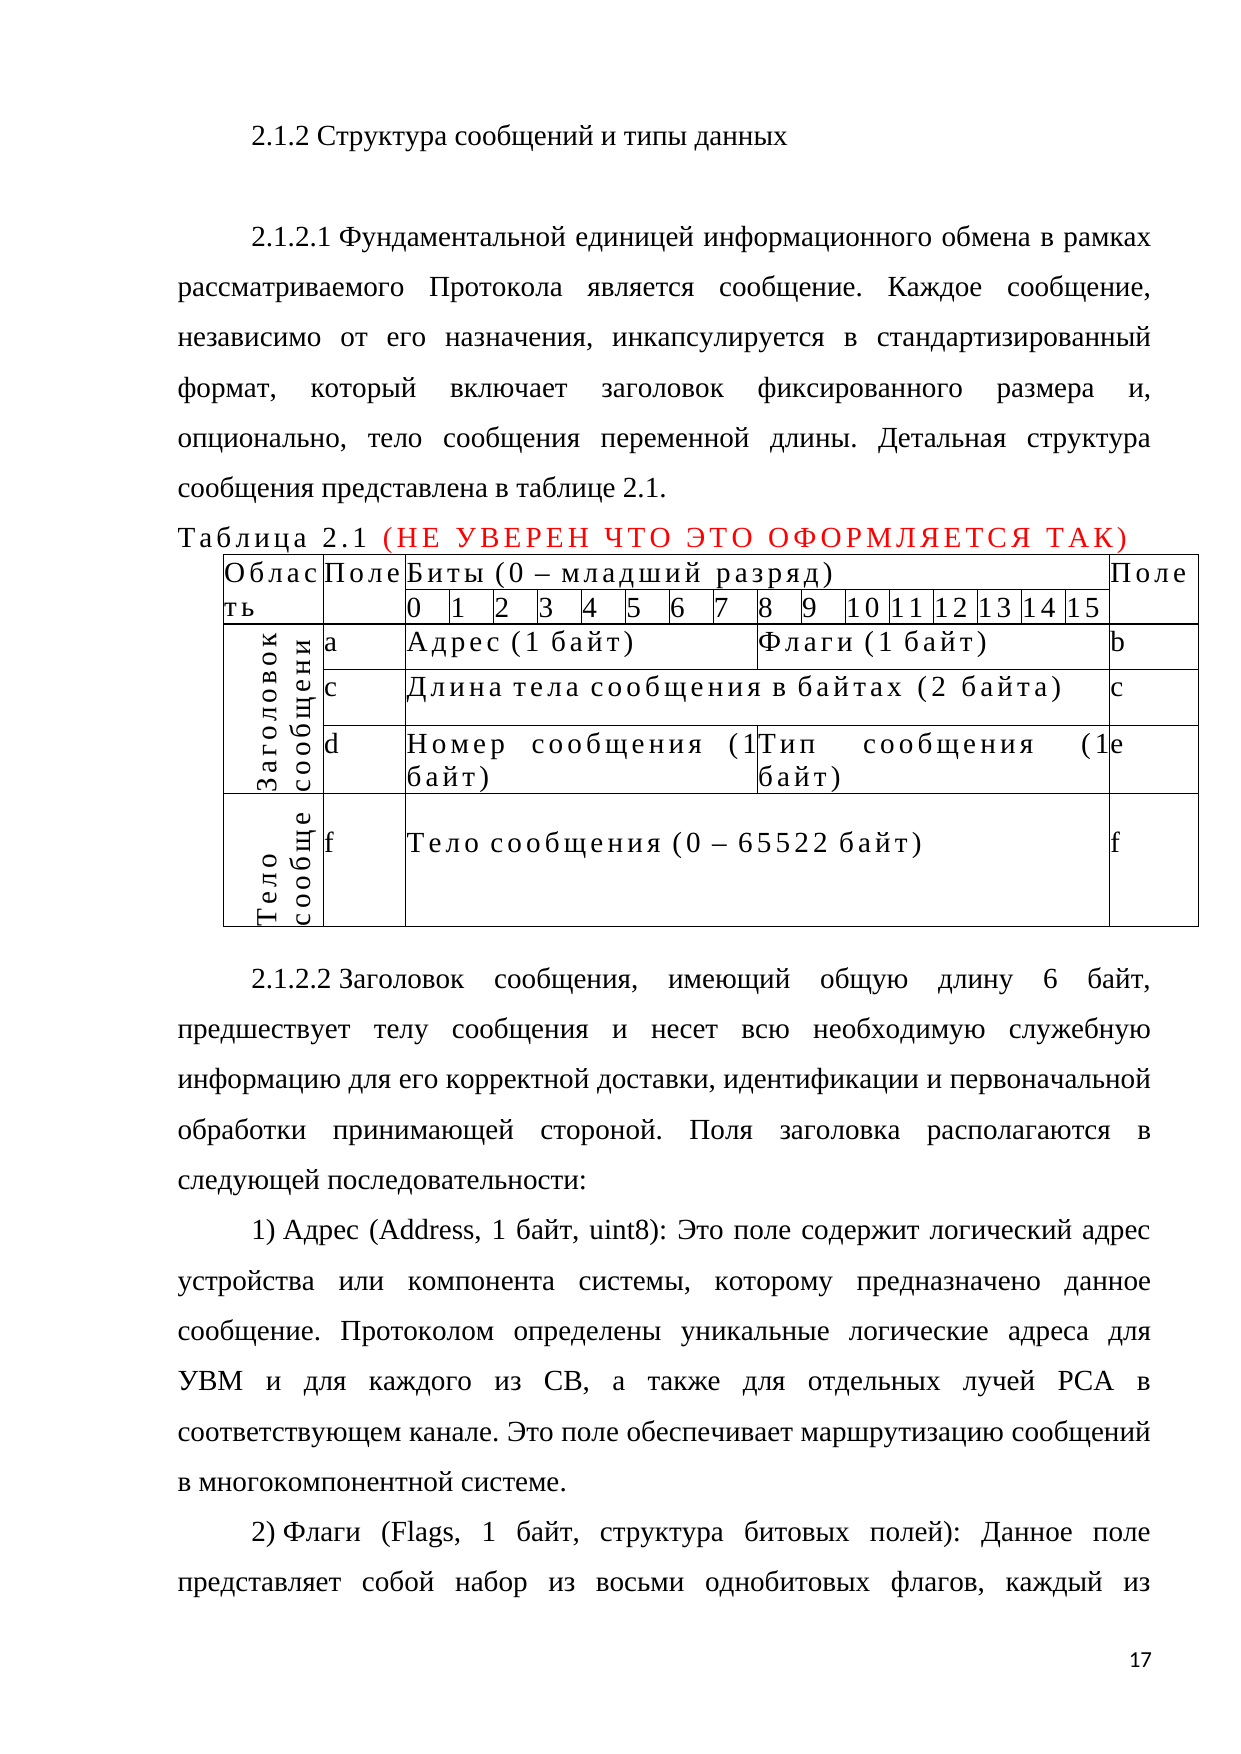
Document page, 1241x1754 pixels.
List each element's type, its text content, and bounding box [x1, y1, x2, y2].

table_cell 7 [714, 590, 757, 623]
text Структура сообщений и типы данных [177, 118, 1152, 152]
table_header Биты (0 – младший разряд) [406, 555, 1109, 589]
table_cell 9 [802, 590, 845, 623]
list Адрес (Address, 1 байт, uint8): Это поле содержит логический адрес устройства или компонента системы, которому предназначено данное сообщение. Протоколом определены уникальные логические адреса для УВМ и для каждого из СВ, а также для отдельных лучей РСА в соответствующем канале. Это поле обеспечивает маршрутизацию сообщений в многокомпонентной системе. [177, 1212, 1152, 1497]
table_cell f [1110, 794, 1198, 926]
text Таблица 2.1 (НЕ УВЕРЕН ЧТО ЭТО ОФОРМЛЯЕТСЯ ТАК) [177, 521, 1152, 554]
table_cell 12 [934, 590, 977, 623]
table_cell 5 [626, 590, 669, 623]
table_cell 6 [670, 590, 713, 623]
table_cell a [324, 625, 405, 668]
table_header Область [224, 555, 323, 623]
table_cell c [324, 670, 405, 725]
table_cell Тип сообщения (1 байт) [758, 726, 1109, 793]
table_cell b [1110, 625, 1198, 668]
table_cell Тело сообщения [224, 794, 323, 926]
table_cell с [1110, 670, 1198, 725]
table_header Поле [1110, 555, 1198, 623]
table_cell Адрес (1 байт) [406, 625, 757, 668]
table_header Поле [324, 555, 405, 623]
table_cell e [1110, 726, 1198, 793]
table_cell Номер сообщения (1 байт) [406, 726, 757, 793]
table_cell Тело сообщения (0 – 65522 байт) [406, 794, 1109, 926]
table_cell Заголовок сообщения [224, 625, 323, 793]
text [177, 1514, 1152, 1598]
table_cell 1 [450, 590, 493, 623]
table_cell 8 [758, 590, 801, 623]
table_cell f [324, 794, 405, 926]
table_cell 15 [1066, 590, 1109, 623]
table_cell d [324, 726, 405, 793]
text Заголовок сообщения, имеющий общую длину 6 байт, предшествует телу сообщения и несет всю необходимую служебную информацию для его корректной доставки, идентификации и первоначальной обработки принимающей стороной. Поля заголовка располагаются в следующей последовательности: [177, 961, 1152, 1196]
table_cell 14 [1022, 590, 1065, 623]
table_cell 3 [538, 590, 581, 623]
table_cell 11 [890, 590, 933, 623]
text Фундаментальной единицей информационного обмена в рамках рассматриваемого Протокола является сообщение. Каждое сообщение, независимо от его назначения, инкапсулируется в стандартизированный формат, который включает заголовок фиксированного размера и, опционально, тело сообщения переменной длины. Детальная структура сообщения представлена в таблице 2.1. [177, 219, 1152, 504]
table_cell 4 [582, 590, 625, 623]
table_cell 13 [978, 590, 1021, 623]
table_cell 0 [406, 590, 449, 623]
table_cell Флаги (1 байт) [758, 625, 1109, 668]
table_cell Длина тела сообщения в байтах (2 байта) [406, 670, 1109, 725]
table_cell 2 [494, 590, 537, 623]
table_cell 10 [846, 590, 889, 623]
